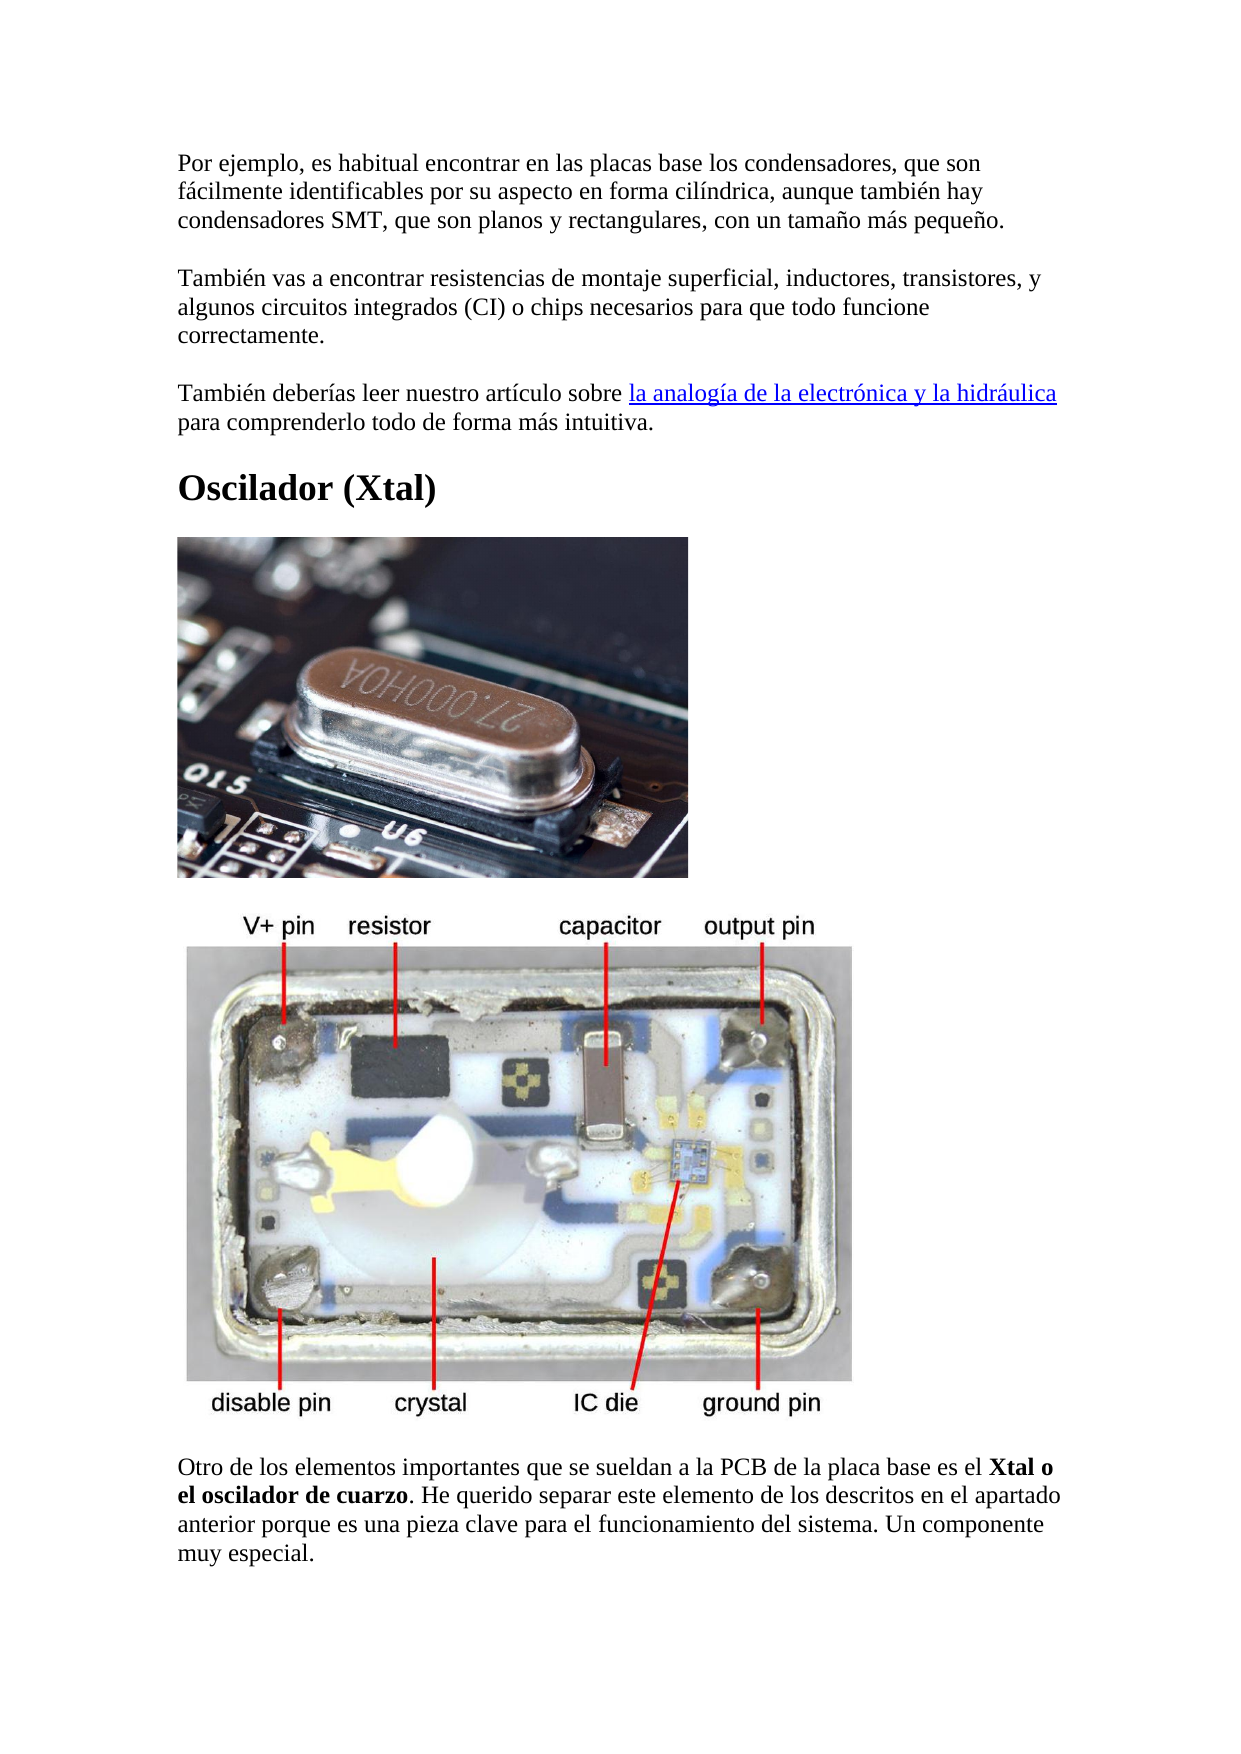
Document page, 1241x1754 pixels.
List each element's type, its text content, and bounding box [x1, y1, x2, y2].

picture [177, 537, 689, 878]
text También deberías leer nuestro artículo sobre la analogía de la electrónica y la hidráulica para comprenderlo todo de forma más intuitiva. [177, 378, 1063, 436]
text Por ejemplo, es habitual encontrar en las placas base los condensadores, que son fácilmente identificables por su aspecto en forma cilíndrica, aunque también hay condensadores SMT, que son planos y rectangulares, con un tamaño más pequeño. [177, 148, 1063, 234]
text Otro de los elementos importantes que se sueldan a la PCB de la placa base es el Xtal o el oscilador de cuarzo. He querido separar este elemento de los descritos en el apartado anterior porque es una pieza clave para el funcionamiento del sistema. Un componente muy especial. [177, 1452, 1063, 1567]
text Oscilador (Xtal) [177, 465, 1063, 508]
text También vas a encontrar resistencias de montaje superficial, inductores, transistores, y algunos circuitos integrados (CI) o chips necesarios para que todo funcione correctamente. [177, 263, 1063, 349]
picture [177, 907, 865, 1423]
